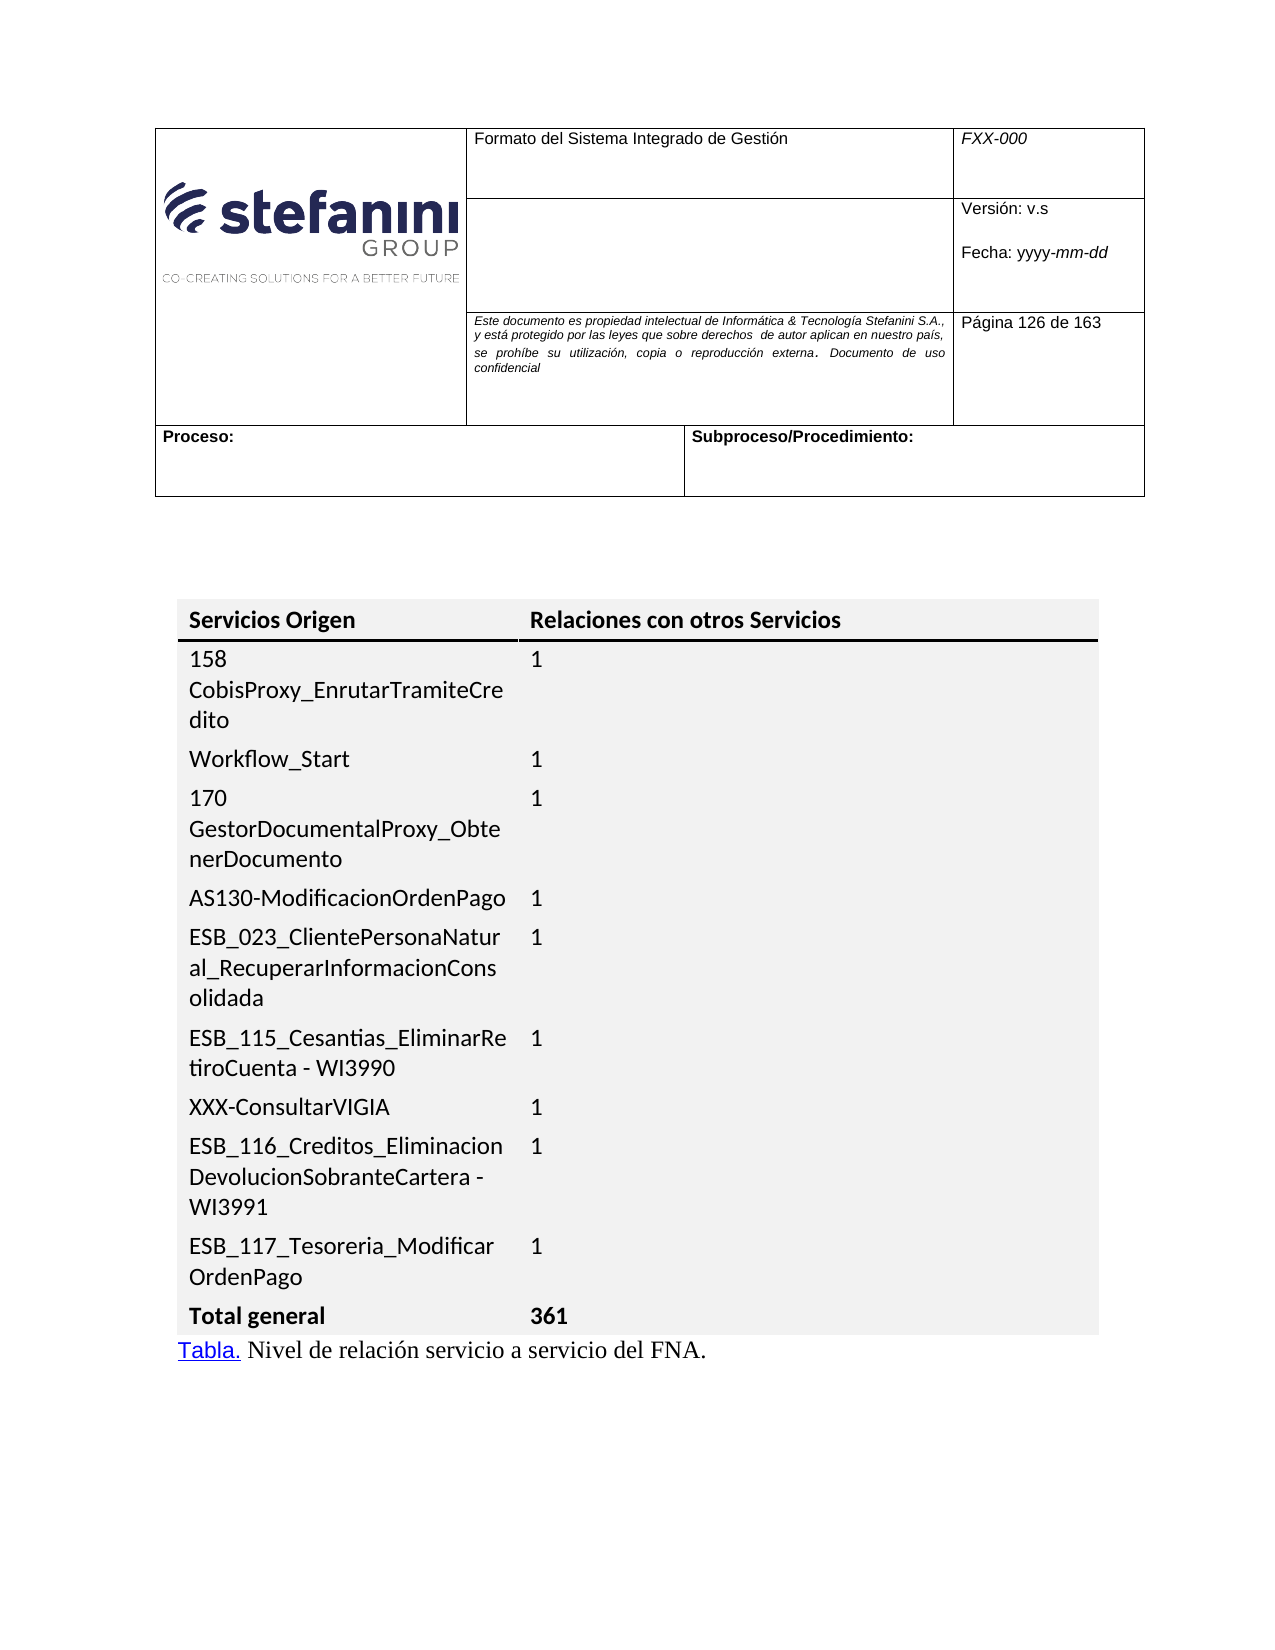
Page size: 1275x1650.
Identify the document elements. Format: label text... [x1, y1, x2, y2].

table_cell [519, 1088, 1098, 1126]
table_header Relaciones con otros Servicios [519, 600, 1098, 638]
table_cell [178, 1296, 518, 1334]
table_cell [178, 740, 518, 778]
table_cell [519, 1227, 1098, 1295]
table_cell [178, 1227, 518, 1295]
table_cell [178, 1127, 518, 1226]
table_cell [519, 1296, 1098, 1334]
text Tabla. Nivel de relación servicio a servicio del FNA. [177, 1335, 1098, 1364]
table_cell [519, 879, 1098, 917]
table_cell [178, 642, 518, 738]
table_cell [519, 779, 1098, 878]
picture [162, 182, 460, 286]
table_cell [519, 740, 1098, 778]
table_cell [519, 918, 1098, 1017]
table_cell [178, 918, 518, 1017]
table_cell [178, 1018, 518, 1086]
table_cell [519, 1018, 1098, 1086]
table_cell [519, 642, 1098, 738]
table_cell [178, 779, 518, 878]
table_header Servicios Origen [178, 600, 518, 638]
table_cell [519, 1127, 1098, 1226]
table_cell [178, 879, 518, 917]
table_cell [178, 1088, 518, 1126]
